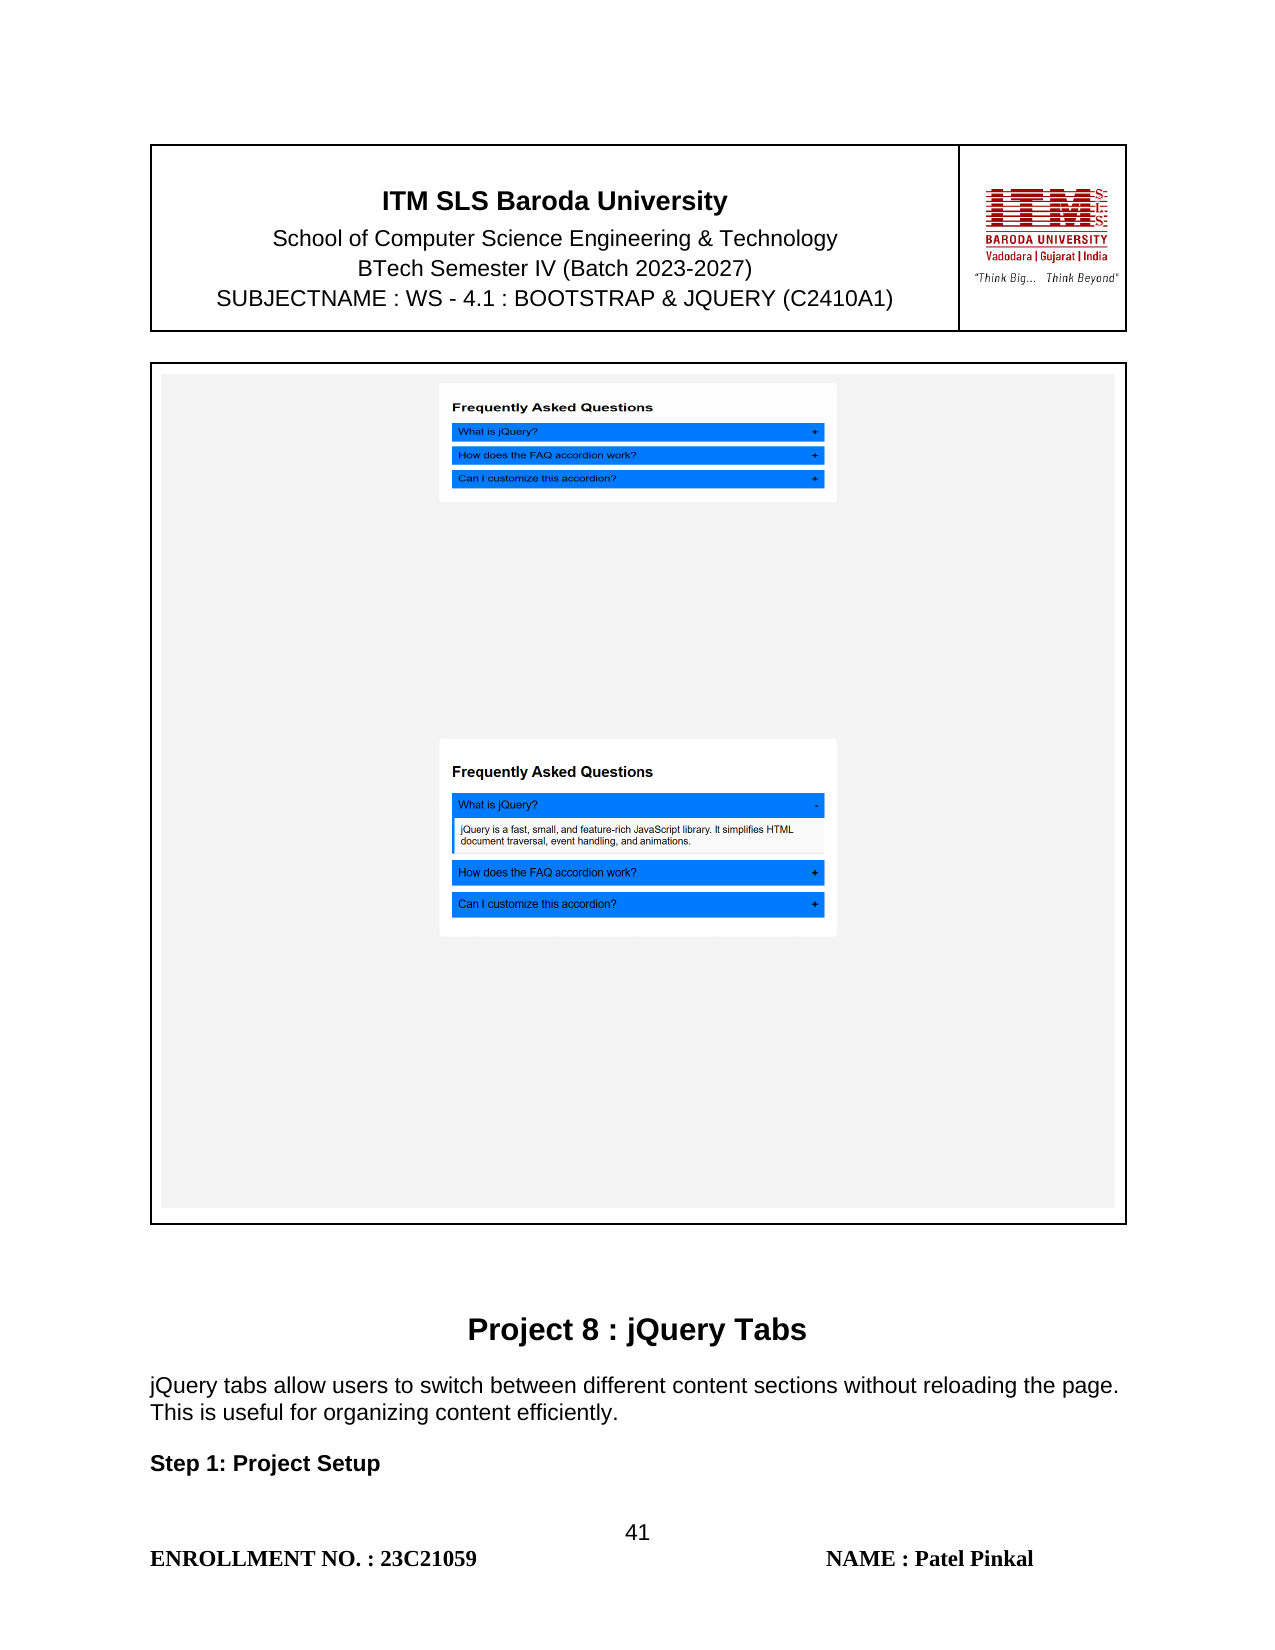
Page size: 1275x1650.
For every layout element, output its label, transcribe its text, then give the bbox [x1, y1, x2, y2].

text Project 8 : jQuery Tabs [150, 1311, 1125, 1347]
text jQuery tabs allow users to switch between different content sections without reloading the page. This is useful for organizing content efficiently. [150, 1372, 1125, 1425]
text Step 1: Project Setup [150, 1450, 1125, 1476]
picture [161, 374, 1115, 1208]
picture [969, 185, 1124, 288]
